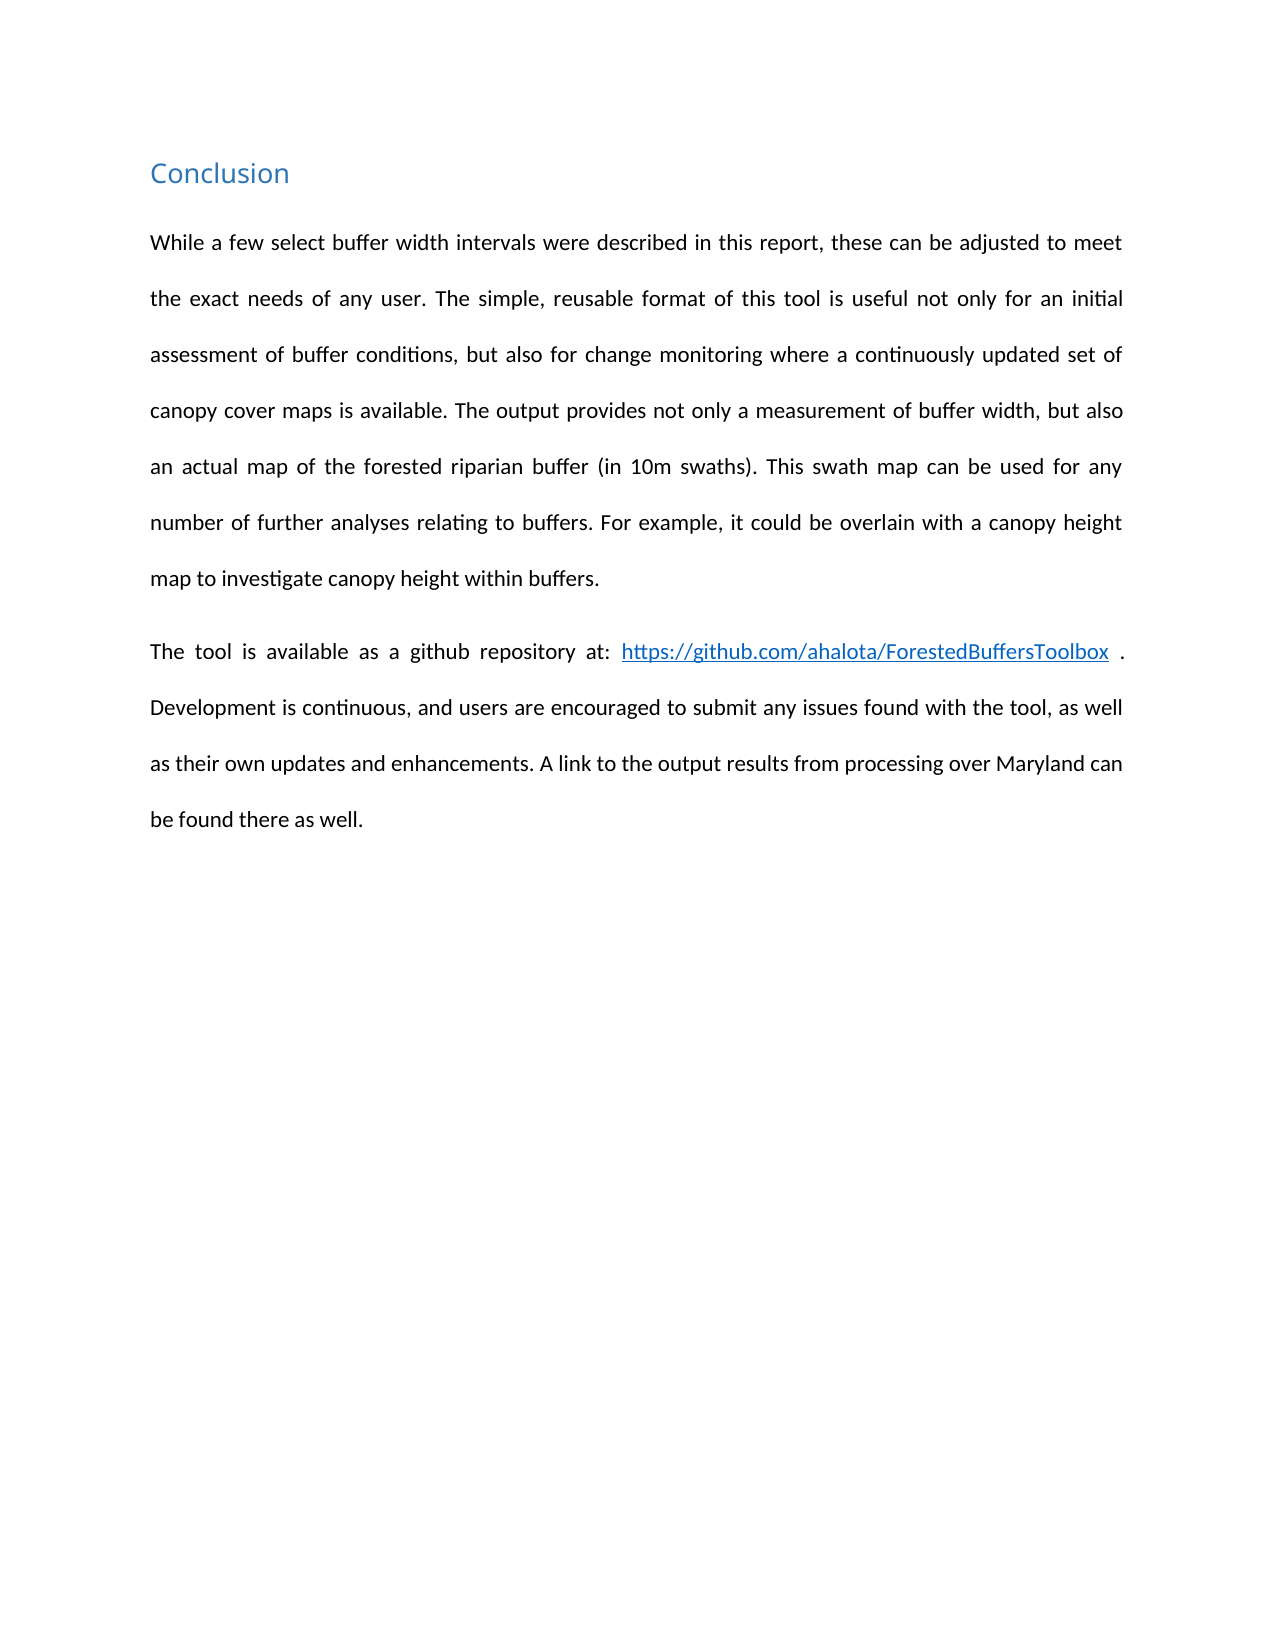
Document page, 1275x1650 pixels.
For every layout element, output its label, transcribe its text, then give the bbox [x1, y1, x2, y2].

text The tool is available as a github repository at: https://github.com/ahalota/ForestedBuffersToolbox . Development is continuous, and users are encouraged to submit any issues found with the tool, as well as their own updates and enhancements. A link to the output results from processing over Maryland can be found there as well. [150, 637, 1125, 833]
subtitle Conclusion [150, 154, 1125, 191]
text While a few select buffer width intervals were described in this report, these can be adjusted to meet the exact needs of any user. The simple, reusable format of this tool is useful not only for an initial assessment of buffer conditions, but also for change monitoring where a continuously updated set of canopy cover maps is available. The output provides not only a measurement of buffer width, but also an actual map of the forested riparian buffer (in 10m swaths). This swath map can be used for any number of further analyses relating to buffers. For example, it could be overlain with a canopy height map to investigate canopy height within buffers. [150, 228, 1125, 592]
